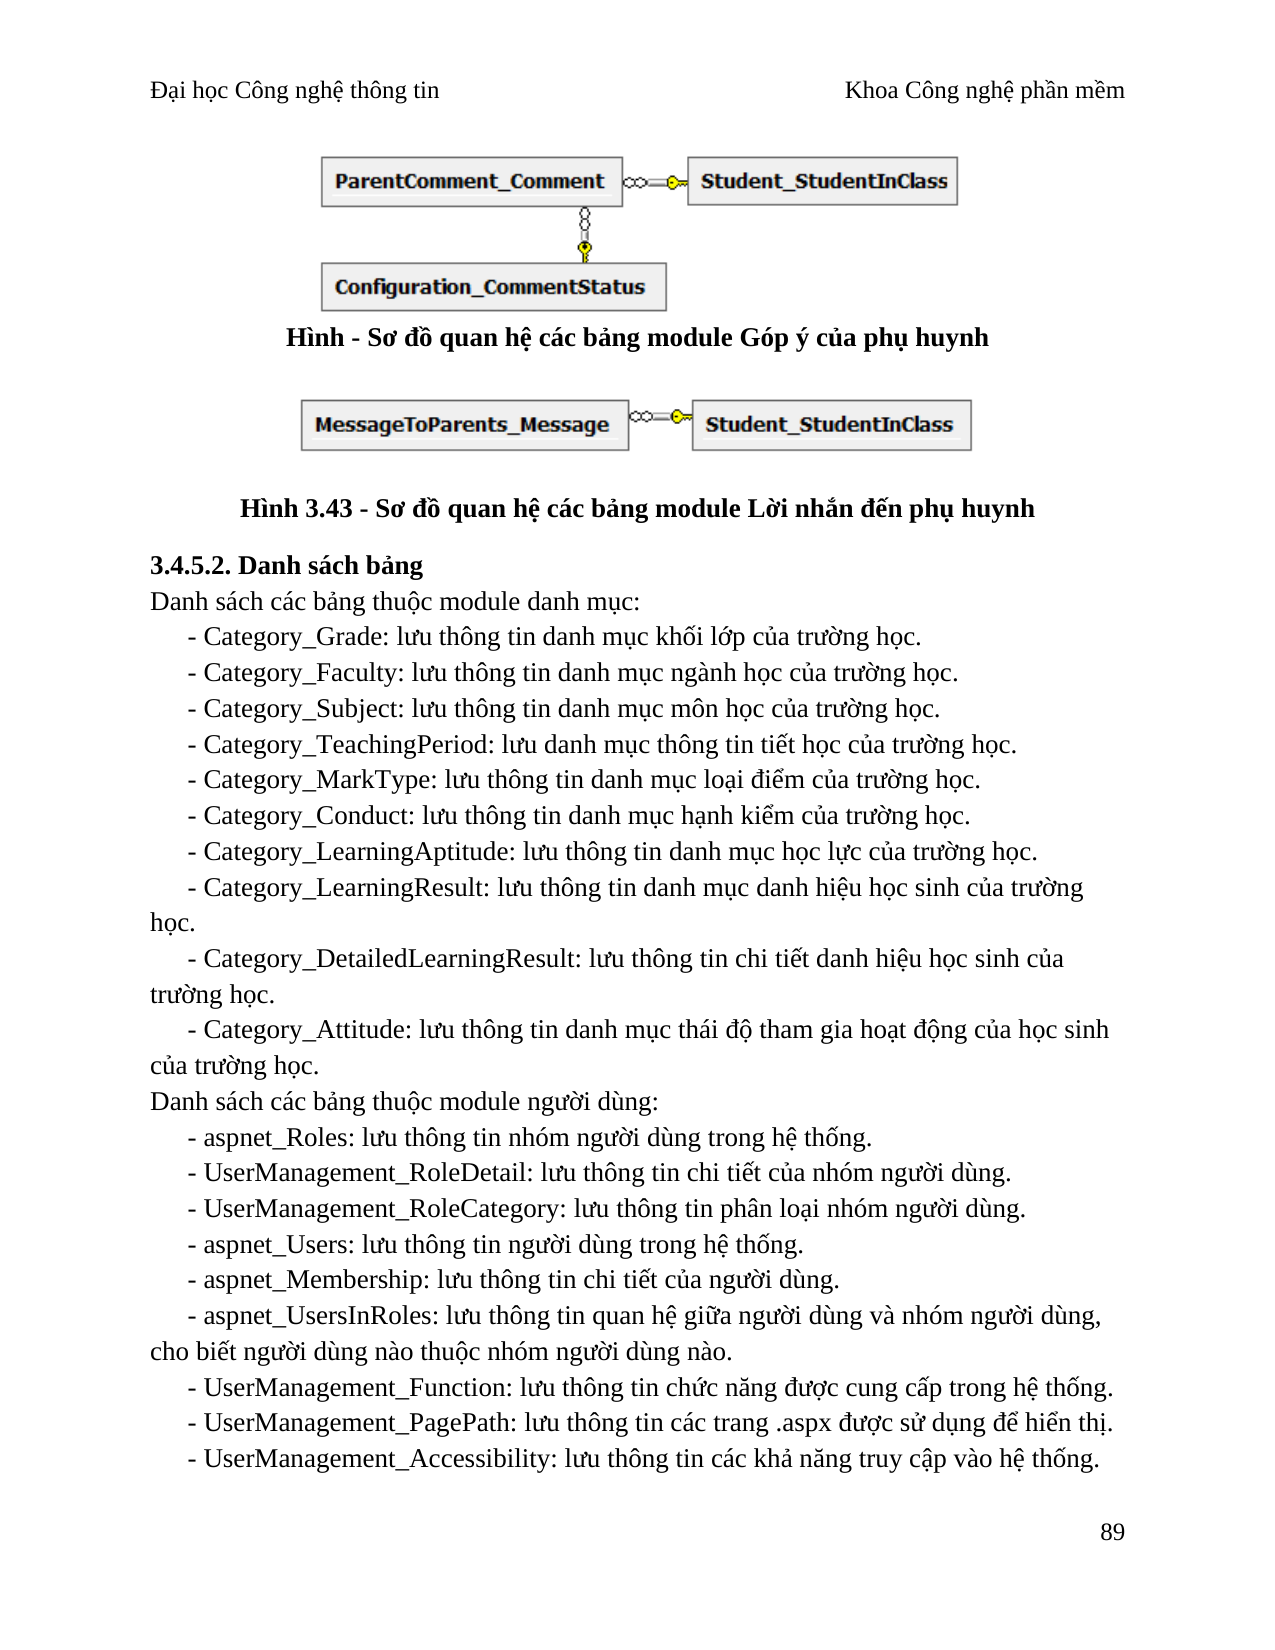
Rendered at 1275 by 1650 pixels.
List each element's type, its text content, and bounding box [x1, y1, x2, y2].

text - aspnet_UsersInRoles: lưu thông tin quan hệ giữa người dùng và nhóm người dùng, cho biết người dùng nào thuộc nhóm người dùng nào. [150, 1299, 1125, 1366]
text - UserManagement_RoleDetail: lưu thông tin chi tiết của nhóm người dùng. [150, 1156, 1125, 1188]
text - Category_Faculty: lưu thông tin danh mục ngành học của trường học. [150, 656, 1125, 687]
text - aspnet_Roles: lưu thông tin nhóm người dùng trong hệ thống. [150, 1121, 1125, 1152]
text - aspnet_Membership: lưu thông tin chi tiết của người dùng. [150, 1264, 1125, 1295]
text - Category_MarkType: lưu thông tin danh mục loại điểm của trường học. [150, 763, 1125, 794]
text - UserManagement_RoleCategory: lưu thông tin phân loại nhóm người dùng. [150, 1192, 1125, 1223]
picture [295, 392, 980, 464]
text - Category_Conduct: lưu thông tin danh mục hạnh kiểm của trường học. [150, 799, 1125, 830]
subtitle Hình 3.43 - Sơ đồ quan hệ các bảng module Lời nhắn đến phụ huynh [150, 492, 1125, 524]
text Danh sách các bảng thuộc module danh mục: [150, 585, 1125, 616]
text - UserManagement_Function: lưu thông tin chức năng được cung cấp trong hệ thống. [150, 1371, 1125, 1402]
text - UserManagement_Accessibility: lưu thông tin các khả năng truy cập vào hệ thống. [150, 1442, 1125, 1473]
text - Category_Subject: lưu thông tin danh mục môn học của trường học. [150, 692, 1125, 723]
picture [312, 150, 963, 318]
subtitle 3.4.5.2. Danh sách bảng [150, 549, 1125, 580]
text - Category_Attitude: lưu thông tin danh mục thái độ tham gia hoạt động của học sinh của trường học. [150, 1013, 1125, 1080]
text - aspnet_Users: lưu thông tin người dùng trong hệ thống. [150, 1228, 1125, 1259]
text - Category_LearningResult: lưu thông tin danh mục danh hiệu học sinh của trường học. [150, 871, 1125, 937]
text - Category_DetailedLearningResult: lưu thông tin chi tiết danh hiệu học sinh của trường học. [150, 942, 1125, 1009]
text - UserManagement_PagePath: lưu thông tin các trang .aspx được sử dụng để hiển thị. [150, 1407, 1125, 1438]
text - Category_Grade: lưu thông tin danh mục khối lớp của trường học. [150, 621, 1125, 652]
text Hình - Sơ đồ quan hệ các bảng module Góp ý của phụ huynh [150, 321, 1125, 353]
text - Category_TeachingPeriod: lưu danh mục thông tin tiết học của trường học. [150, 728, 1125, 759]
text Danh sách các bảng thuộc module người dùng: [150, 1085, 1125, 1116]
text - Category_LearningAptitude: lưu thông tin danh mục học lực của trường học. [150, 835, 1125, 866]
